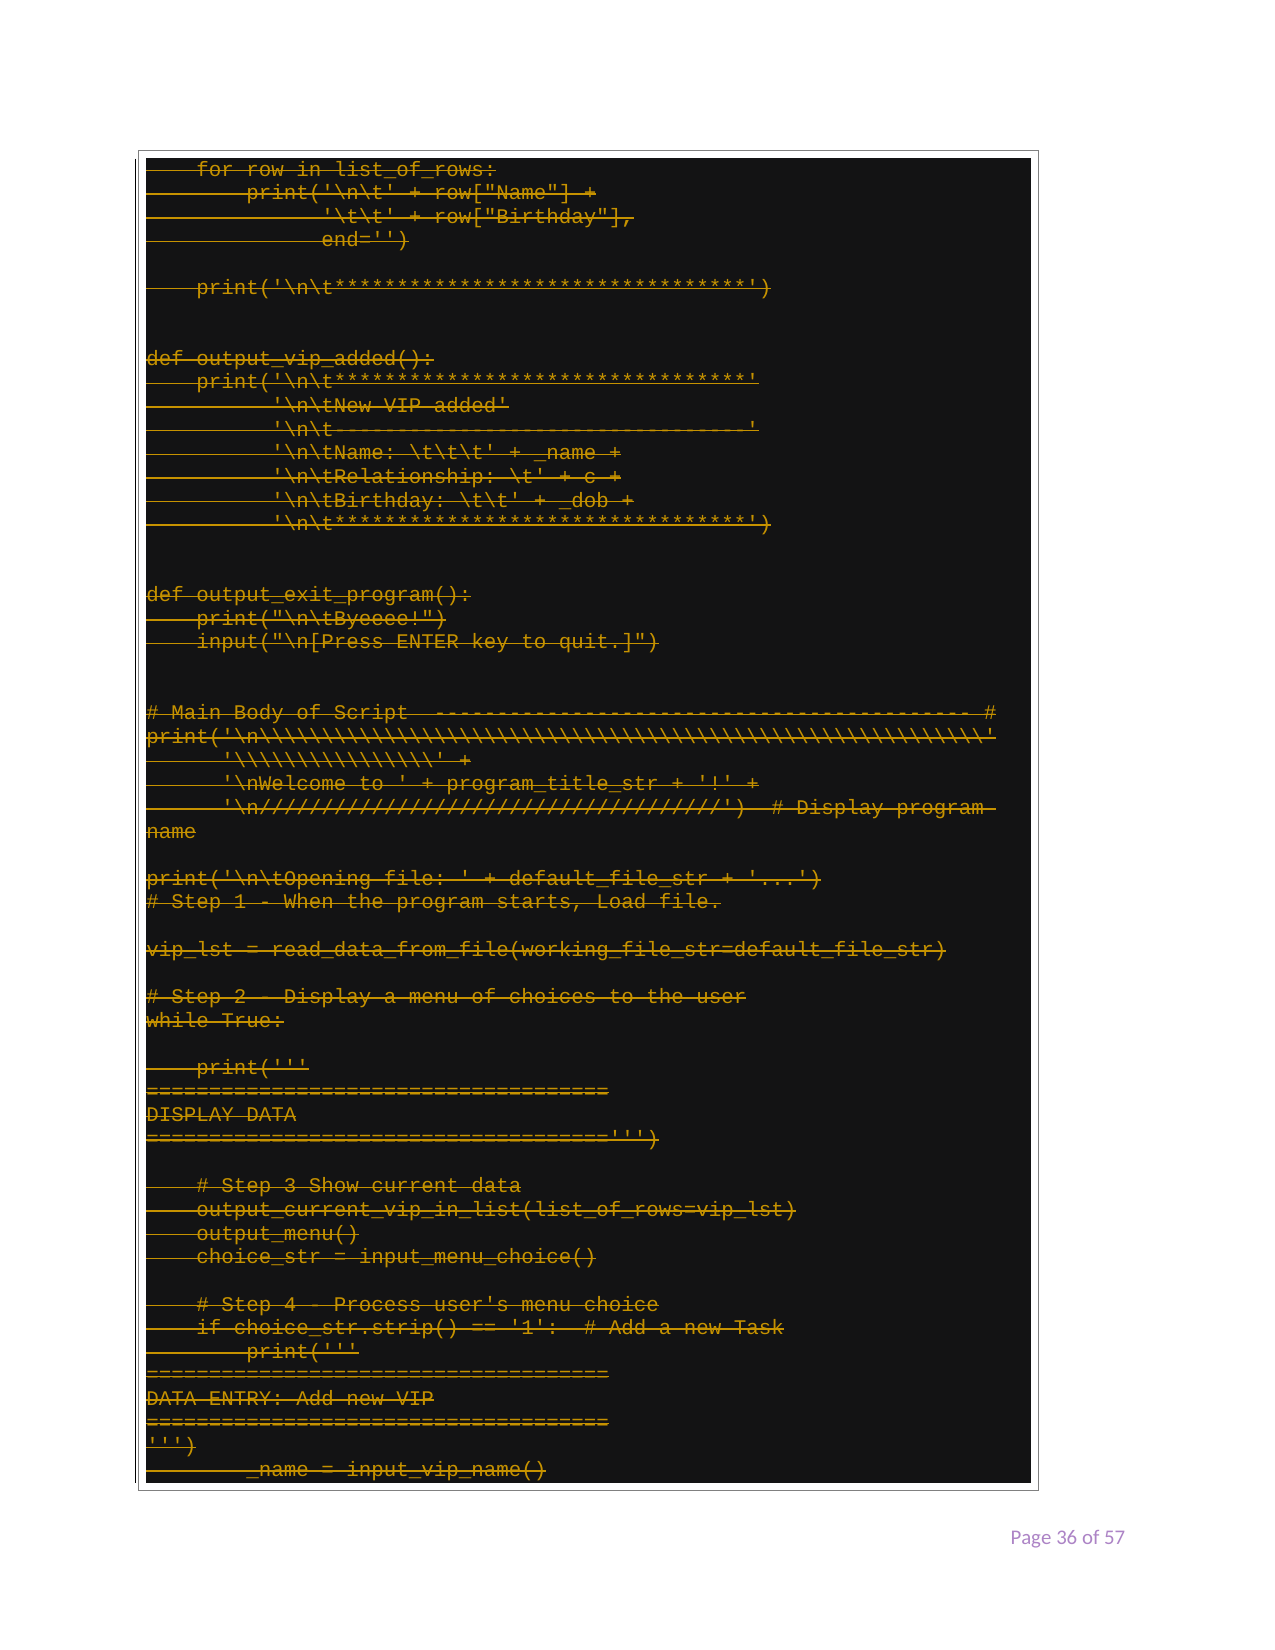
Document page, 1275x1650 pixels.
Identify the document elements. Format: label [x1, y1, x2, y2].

table_header [139, 151, 1038, 1490]
